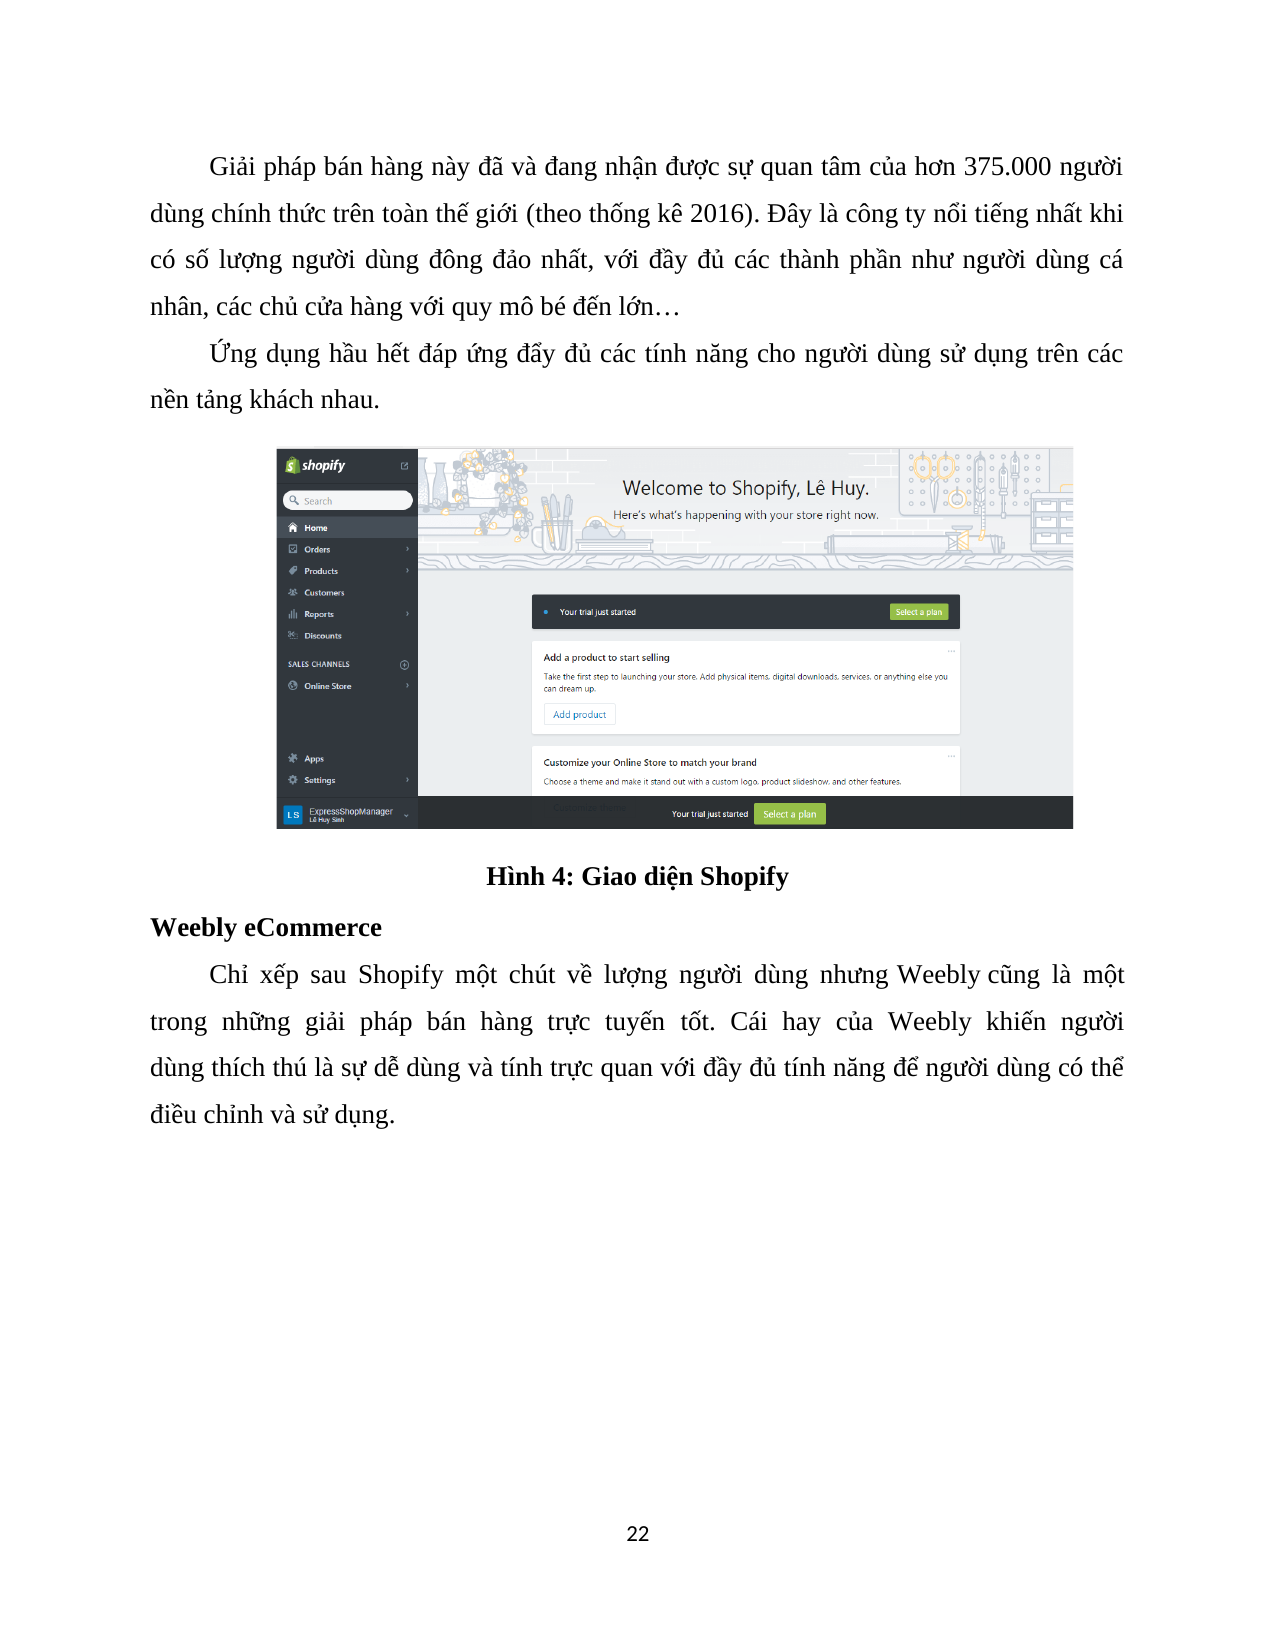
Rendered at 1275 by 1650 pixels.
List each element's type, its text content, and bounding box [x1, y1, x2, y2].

text Chỉ xếp sau Shopify một chút về lượng người dùng nhưng Weebly cũng là một trong những giải pháp bán hàng trực tuyến tốt. Cái hay của Weebly khiến người dùng thích thú là sự dễ dùng và tính trực quan với đầy đủ tính năng để người dùng có thể điều chỉnh và sử dụng. [150, 958, 1125, 1129]
text Weebly eCommerce [150, 912, 1125, 943]
text Ứng dụng hầu hết đáp ứng đẩy đủ các tính năng cho người dùng sử dụng trên các nền tảng khách nhau. [150, 337, 1125, 414]
text Giải pháp bán hàng này đã và đang nhận được sự quan tâm của hơn 375.000 người dùng chính thức trên toàn thế giới (theo thống kê 2016). Đây là công ty nổi tiếng nhất khi có số lượng người dùng đông đảo nhất, với đầy đủ các thành phần như người dùng cá nhân, các chủ cửa hàng với quy mô bé đến lớn… [150, 150, 1125, 321]
text Hình 4: Giao diện Shopify [150, 859, 1125, 891]
picture [276, 446, 1074, 829]
